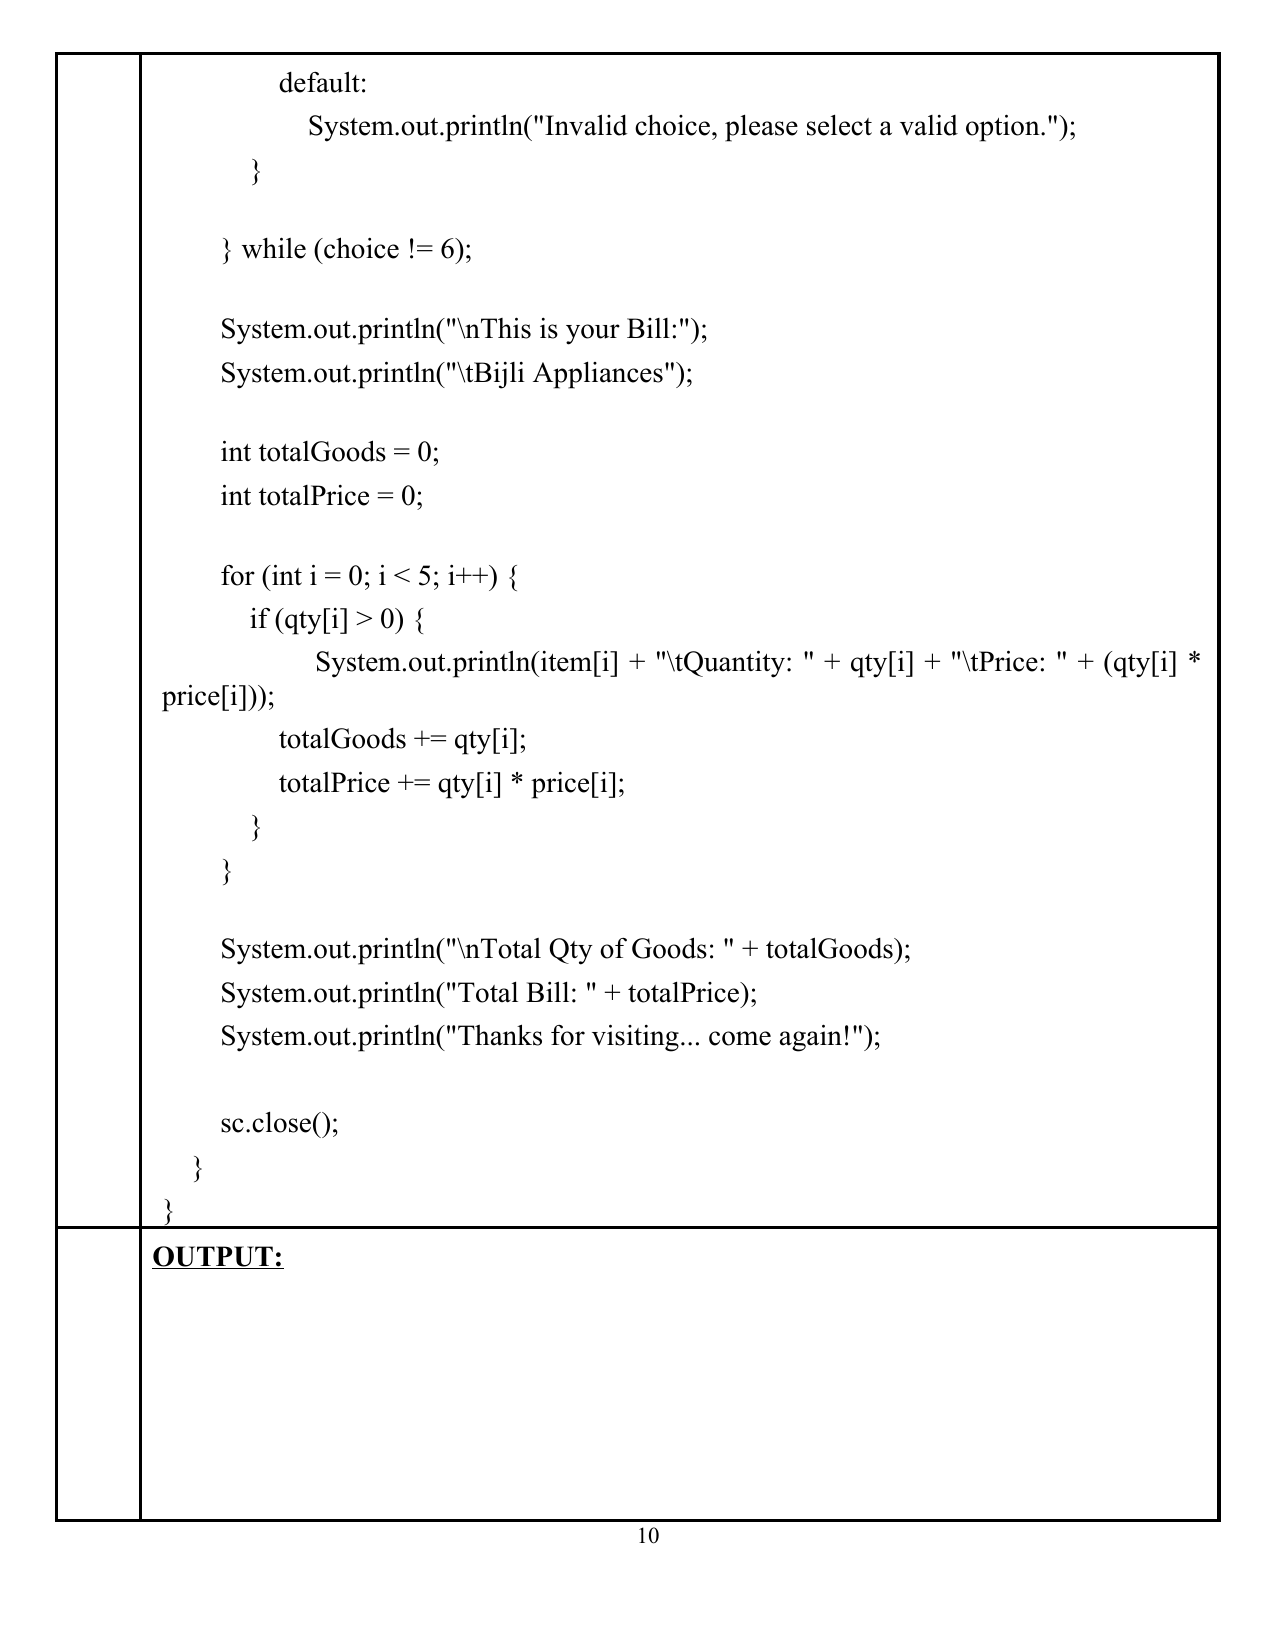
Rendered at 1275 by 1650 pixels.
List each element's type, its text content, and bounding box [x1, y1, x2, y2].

table_cell 5 [58, 55, 139, 1226]
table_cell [142, 1229, 1217, 1519]
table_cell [142, 55, 1217, 1226]
table_cell [58, 1229, 139, 1519]
